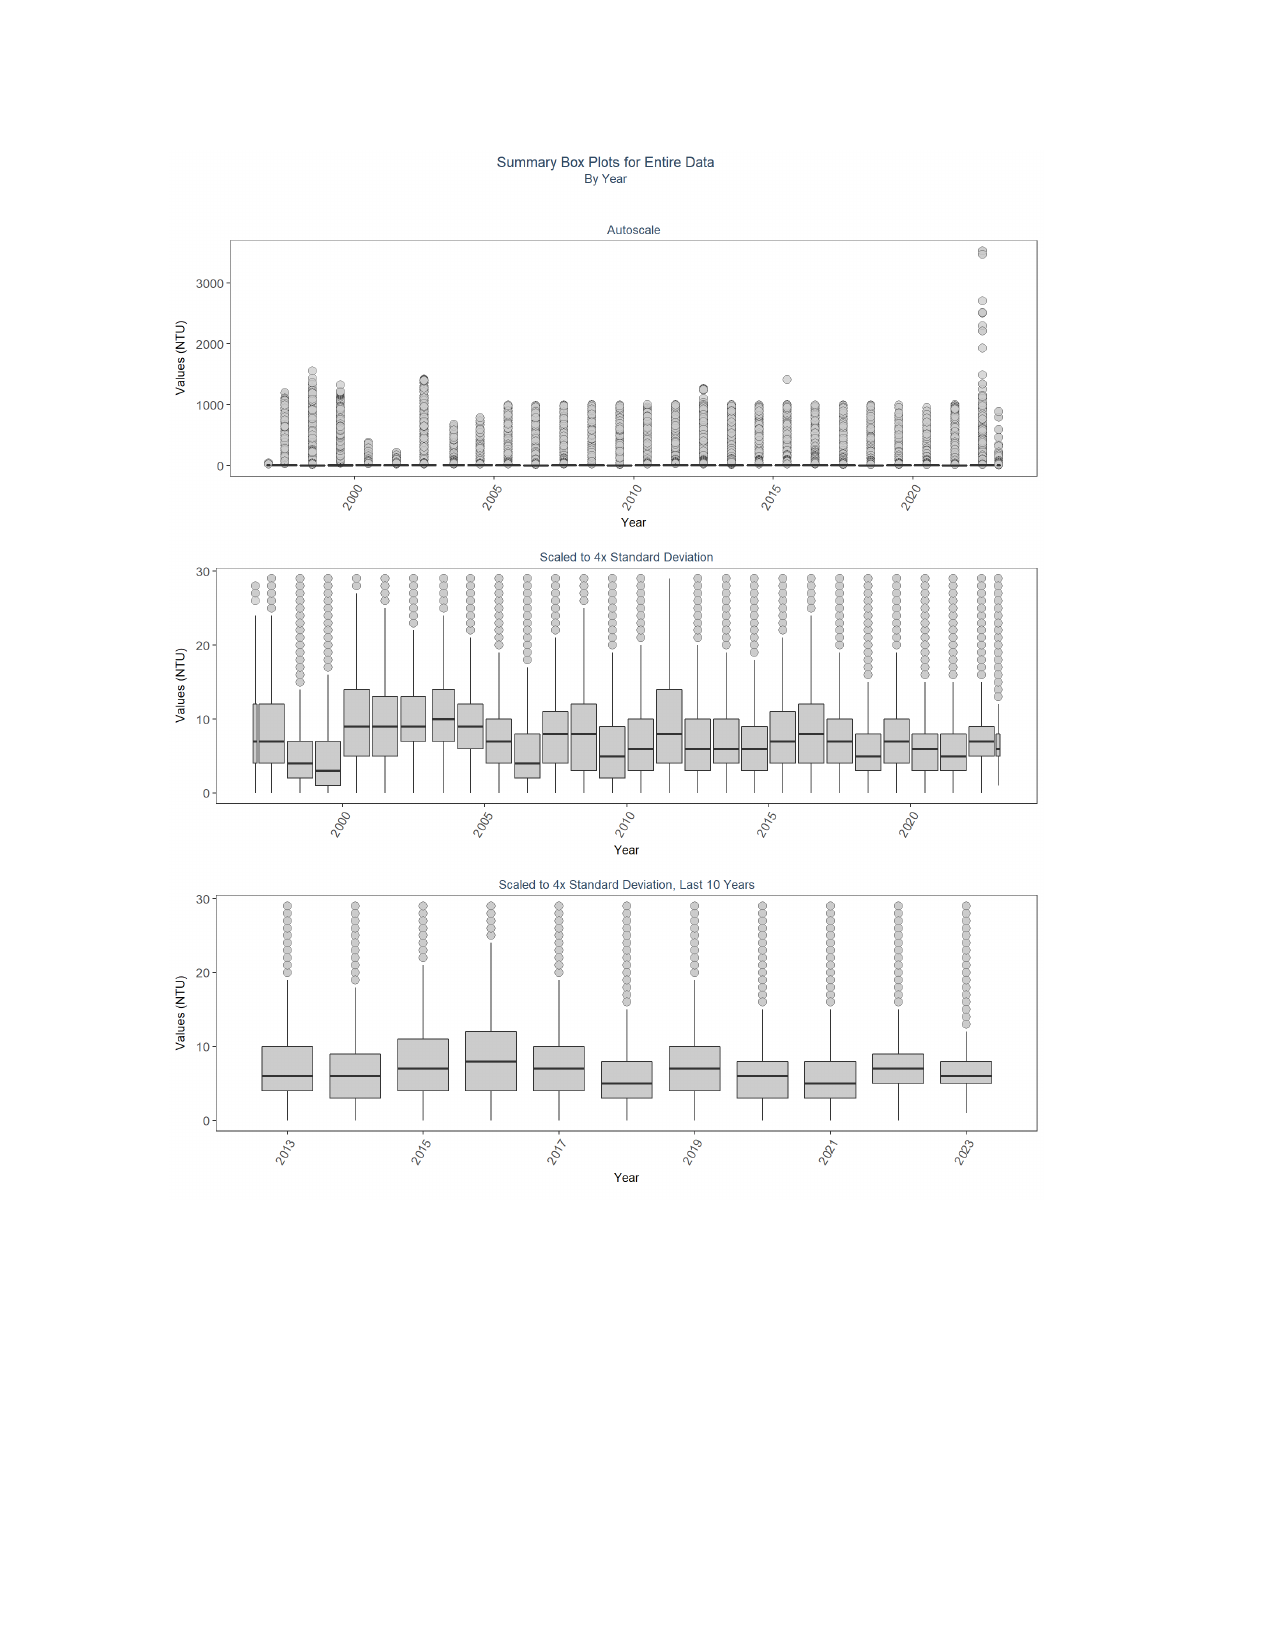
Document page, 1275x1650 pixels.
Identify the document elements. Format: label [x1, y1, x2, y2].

picture [168, 150, 1044, 1200]
